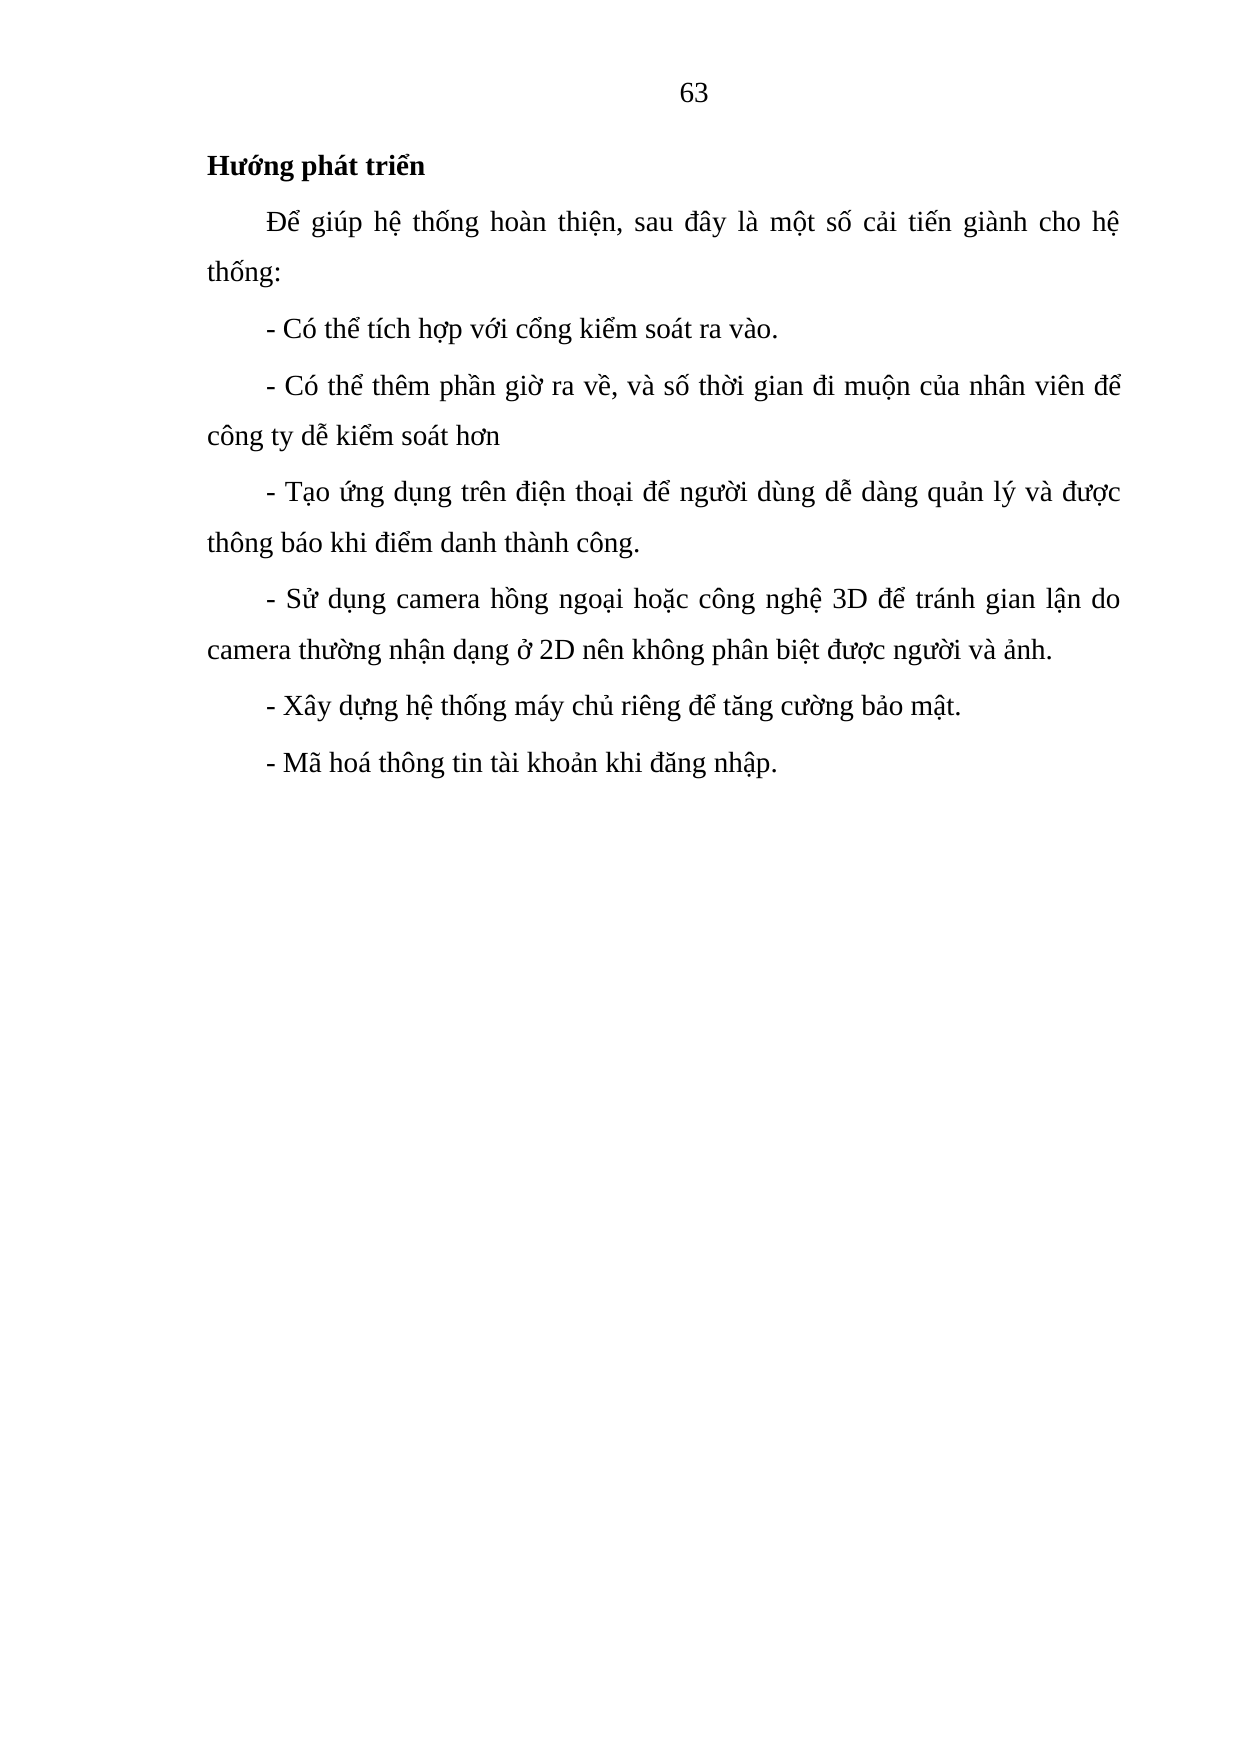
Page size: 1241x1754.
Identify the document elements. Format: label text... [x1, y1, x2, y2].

text - Mã hoá thông tin tài khoản khi đăng nhập. [207, 745, 1122, 778]
text - Xây dựng hệ thống máy chủ riêng để tăng cường bảo mật. [207, 688, 1122, 722]
text Để giúp hệ thống hoàn thiện, sau đây là một số cải tiến giành cho hệ thống: [207, 204, 1122, 288]
text - Có thể tích hợp với cổng kiểm soát ra vào. [207, 311, 1122, 345]
text - Tạo ứng dụng trên điện thoại để người dùng dễ dàng quản lý và được thông báo khi điểm danh thành công. [207, 474, 1122, 558]
text - Có thể thêm phần giờ ra về, và số thời gian đi muộn của nhân viên để công ty dễ kiểm soát hơn [207, 368, 1122, 452]
subtitle Hướng phát triển [207, 148, 1122, 181]
text - Sử dụng camera hồng ngoại hoặc công nghệ 3D để tránh gian lận do camera thường nhận dạng ở 2D nên không phân biệt được người và ảnh. [207, 581, 1122, 665]
